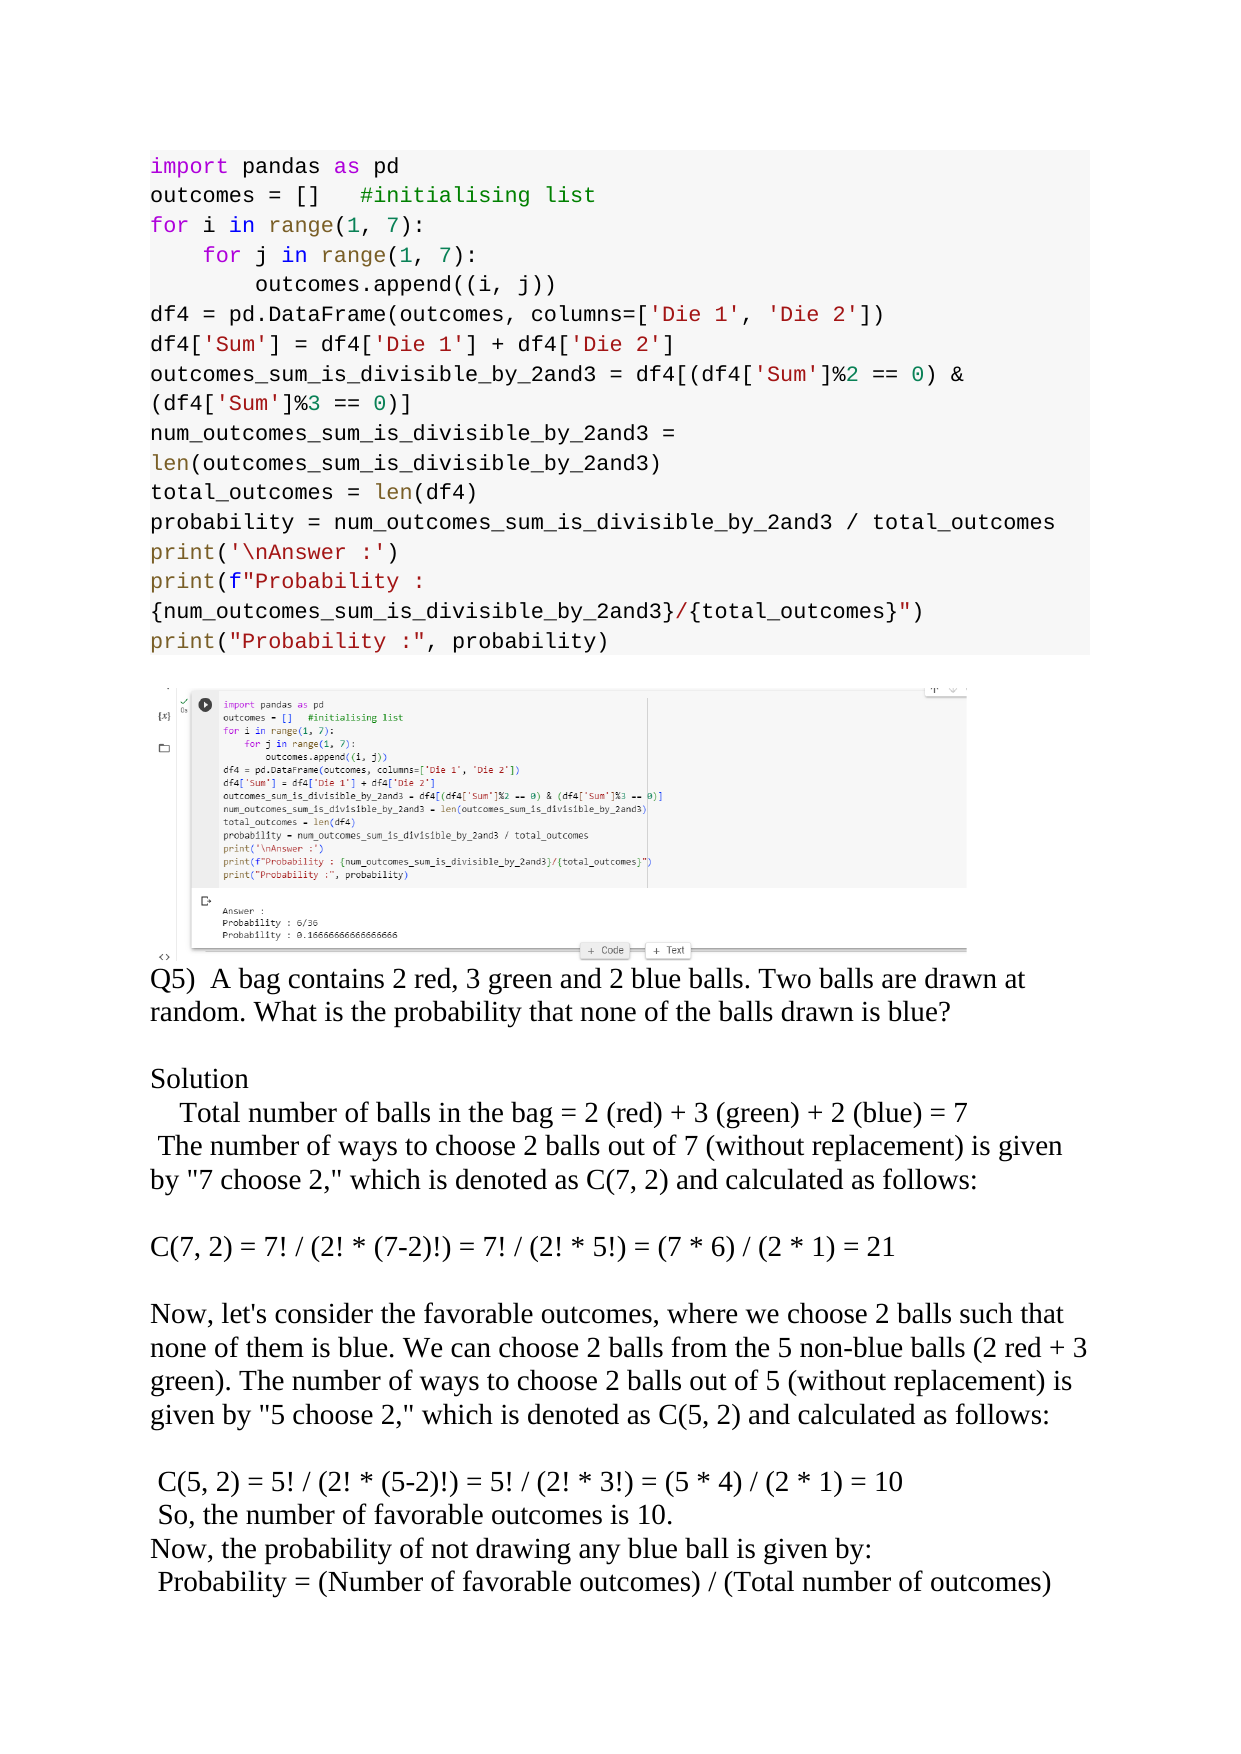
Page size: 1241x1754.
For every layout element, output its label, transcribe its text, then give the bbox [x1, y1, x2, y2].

text for j in range(1, 7): [150, 239, 1090, 269]
text import pandas as pd [150, 150, 1090, 180]
text Total number of balls in the bag = 2 (red) + 3 (green) + 2 (blue) = 7 [150, 1095, 1090, 1128]
text total_outcomes = len(df4) [150, 477, 1090, 506]
text outcomes = [] #initialising list [150, 180, 1090, 209]
text Now, the probability of not drawing any blue ball is given by: [150, 1531, 1090, 1564]
text So, the number of favorable outcomes is 10. [150, 1497, 1090, 1531]
text print(f"Probability : {num_outcomes_sum_is_divisible_by_2and3}/{total_outcomes}") [150, 566, 1090, 625]
text num_outcomes_sum_is_divisible_by_2and3 = len(outcomes_sum_is_divisible_by_2and3) [150, 417, 1090, 477]
text Now, let's consider the favorable outcomes, where we choose 2 balls such that none of them is blue. We can choose 2 balls from the 5 non-blue balls (2 red + 3 green). The number of ways to choose 2 balls out of 5 (without replacement) is given by "5 choose 2," which is denoted as C(5, 2) and calculated as follows: [150, 1296, 1090, 1430]
text print('\nAnswer :') [150, 536, 1090, 566]
text C(7, 2) = 7! / (2! * (7-2)!) = 7! / (2! * 5!) = (7 * 6) / (2 * 1) = 21 [150, 1229, 1090, 1263]
text probability = num_outcomes_sum_is_divisible_by_2and3 / total_outcomes [150, 506, 1090, 536]
text Probability = (Number of favorable outcomes) / (Total number of outcomes) [150, 1564, 1090, 1598]
text outcomes.append((i, j)) [150, 269, 1090, 298]
text df4 = pd.DataFrame(outcomes, columns=['Die 1', 'Die 2']) [150, 298, 1090, 328]
text print("Probability :", probability) [150, 625, 1090, 655]
text Solution [150, 1061, 1090, 1095]
picture [150, 688, 967, 961]
text Q5) A bag contains 2 red, 3 green and 2 blue balls. Two balls are drawn at random. What is the probability that none of the balls drawn is blue? [150, 961, 1090, 1028]
text for i in range(1, 7): [150, 209, 1090, 239]
text C(5, 2) = 5! / (2! * (5-2)!) = 5! / (2! * 3!) = (5 * 4) / (2 * 1) = 10 [150, 1464, 1090, 1497]
text outcomes_sum_is_divisible_by_2and3 = df4[(df4['Sum']%2 == 0) & (df4['Sum']%3 == 0)] [150, 358, 1090, 417]
text df4['Sum'] = df4['Die 1'] + df4['Die 2'] [150, 328, 1090, 358]
text The number of ways to choose 2 balls out of 7 (without replacement) is given by "7 choose 2," which is denoted as C(7, 2) and calculated as follows: [150, 1128, 1090, 1196]
